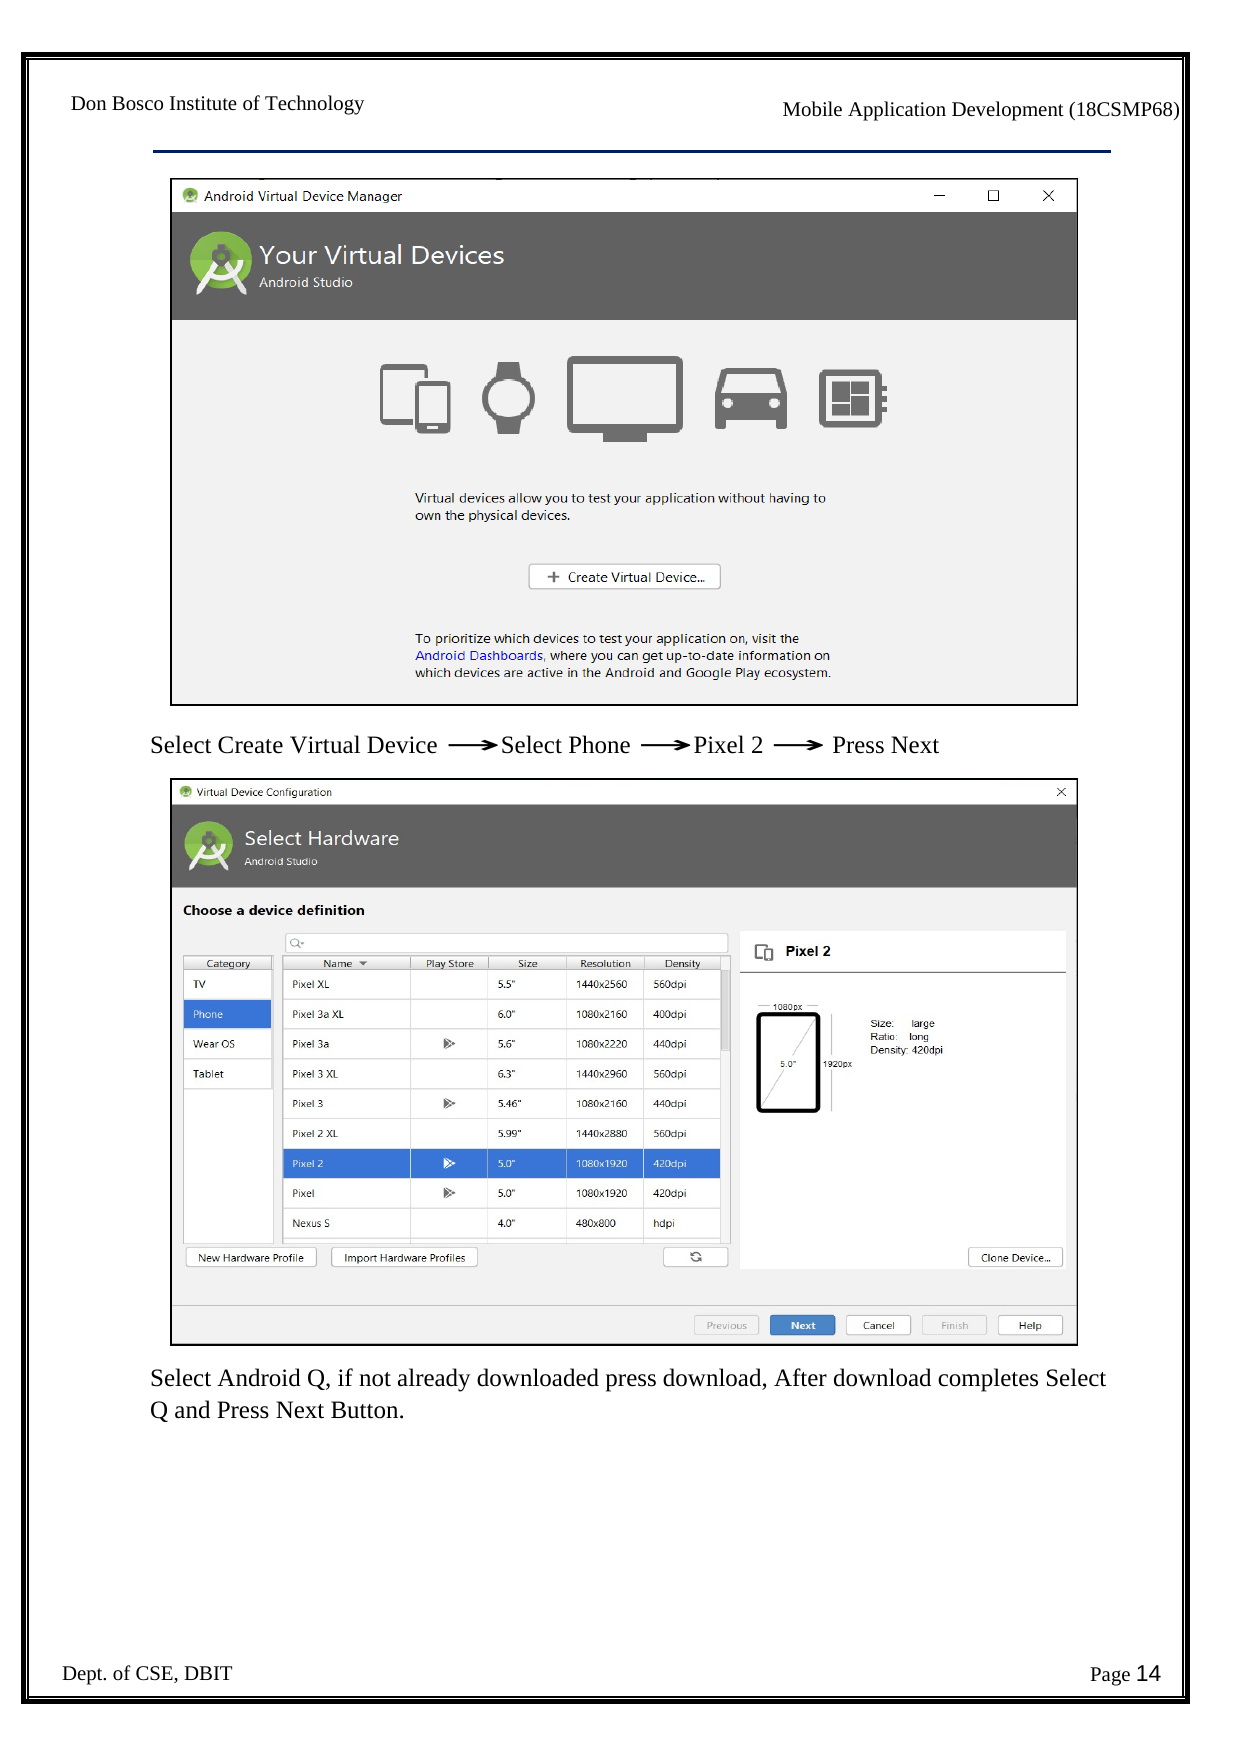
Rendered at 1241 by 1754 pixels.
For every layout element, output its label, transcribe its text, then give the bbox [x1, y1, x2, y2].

text Select Create Virtual Device →Select Phone →Pixel 2 → Press Next [150, 726, 1138, 760]
picture [172, 179, 1077, 704]
picture [172, 780, 1077, 1344]
